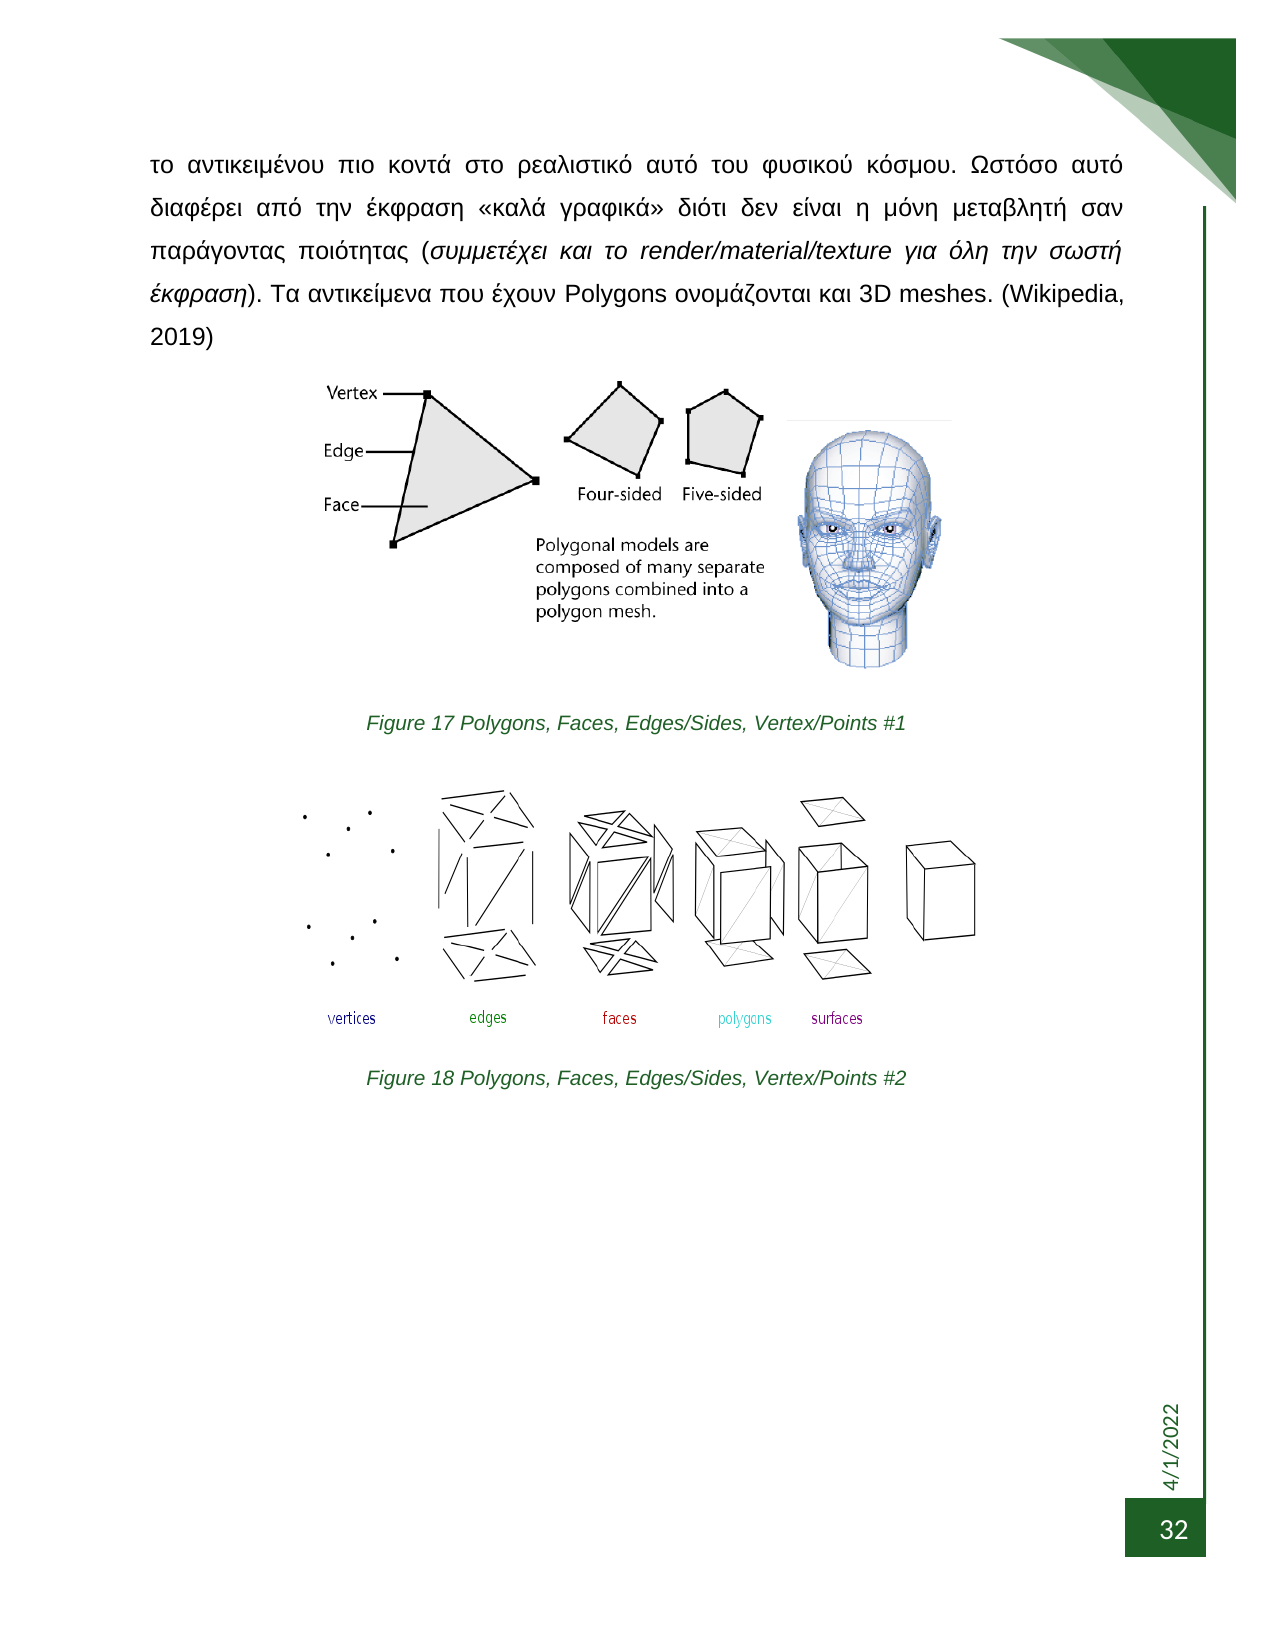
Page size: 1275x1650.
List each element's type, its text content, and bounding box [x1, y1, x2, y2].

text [150, 150, 1125, 351]
picture [997, 38, 1236, 204]
text Figure 18 Polygons, Faces, Edges/Sides, Vertex/Points #1 [150, 711, 1125, 735]
picture [282, 767, 993, 1035]
picture [323, 381, 952, 681]
text Figure 19 Polygons, Faces, Edges/Sides, Vertex/Points #2 [150, 1066, 1125, 1089]
